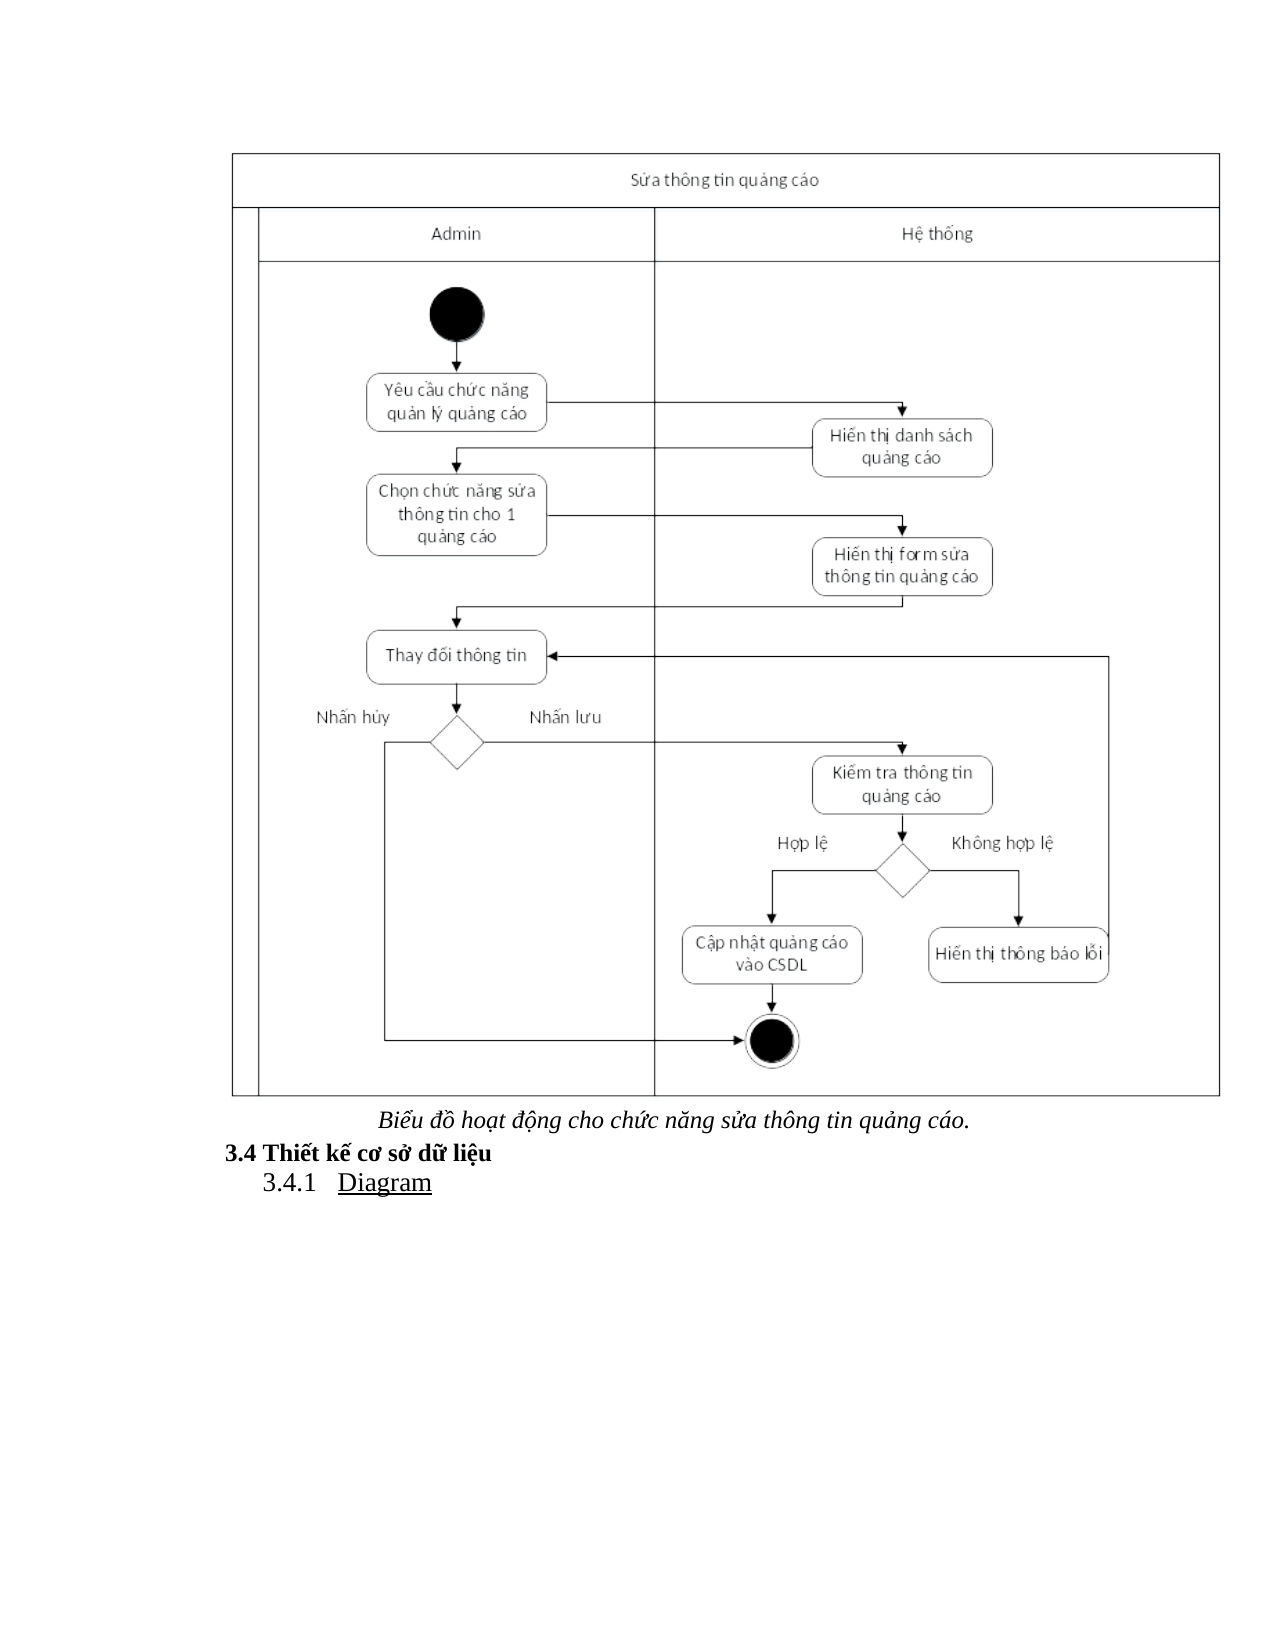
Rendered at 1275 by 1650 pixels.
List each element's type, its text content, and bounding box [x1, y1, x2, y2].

subtitle Thiết kế cơ sở dữ liệu [225, 1138, 1125, 1166]
list Diagram [262, 1166, 1125, 1197]
text Biểu đồ hoạt động cho chức năng sửa thông tin quảng cáo. [225, 1105, 1125, 1133]
